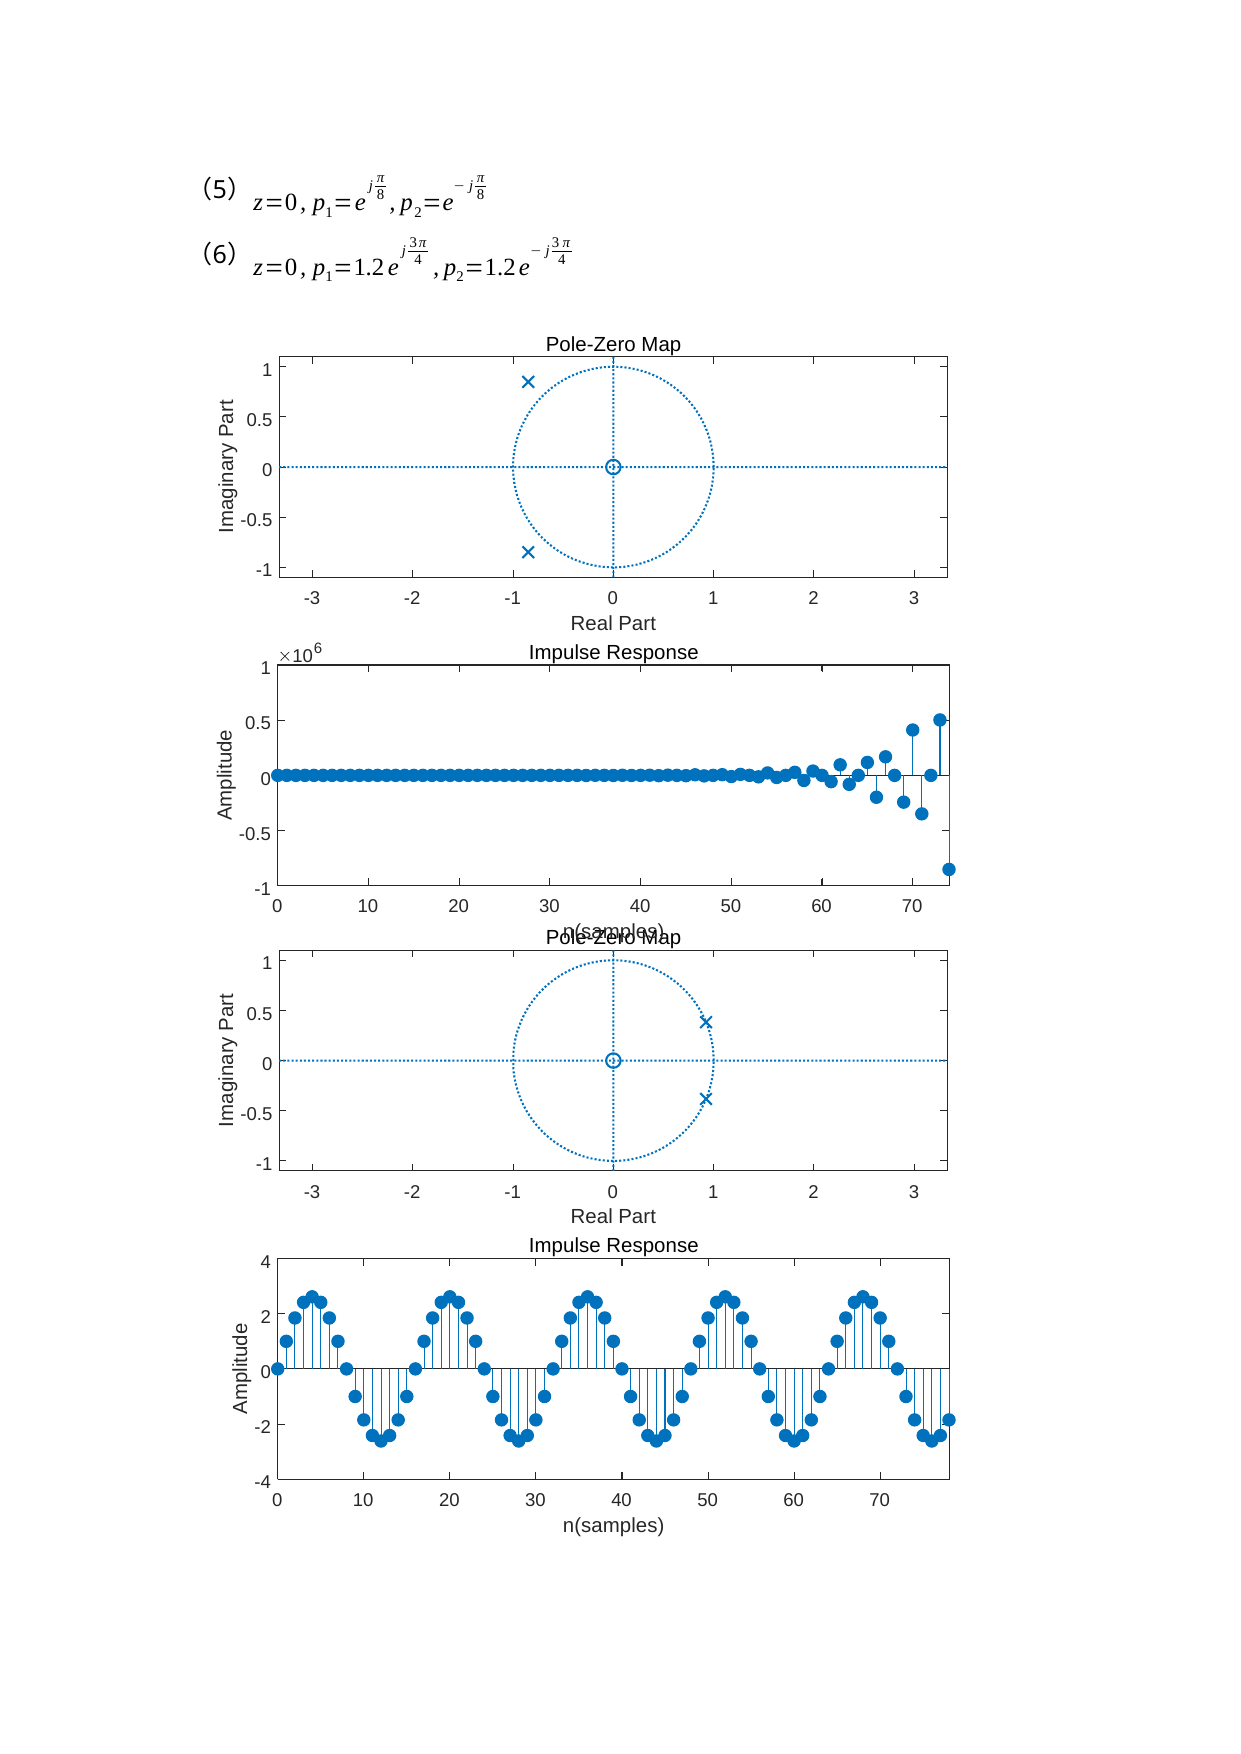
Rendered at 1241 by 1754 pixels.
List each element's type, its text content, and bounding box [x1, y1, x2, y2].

text （5） [187, 162, 1053, 227]
text （6） [187, 227, 1053, 292]
